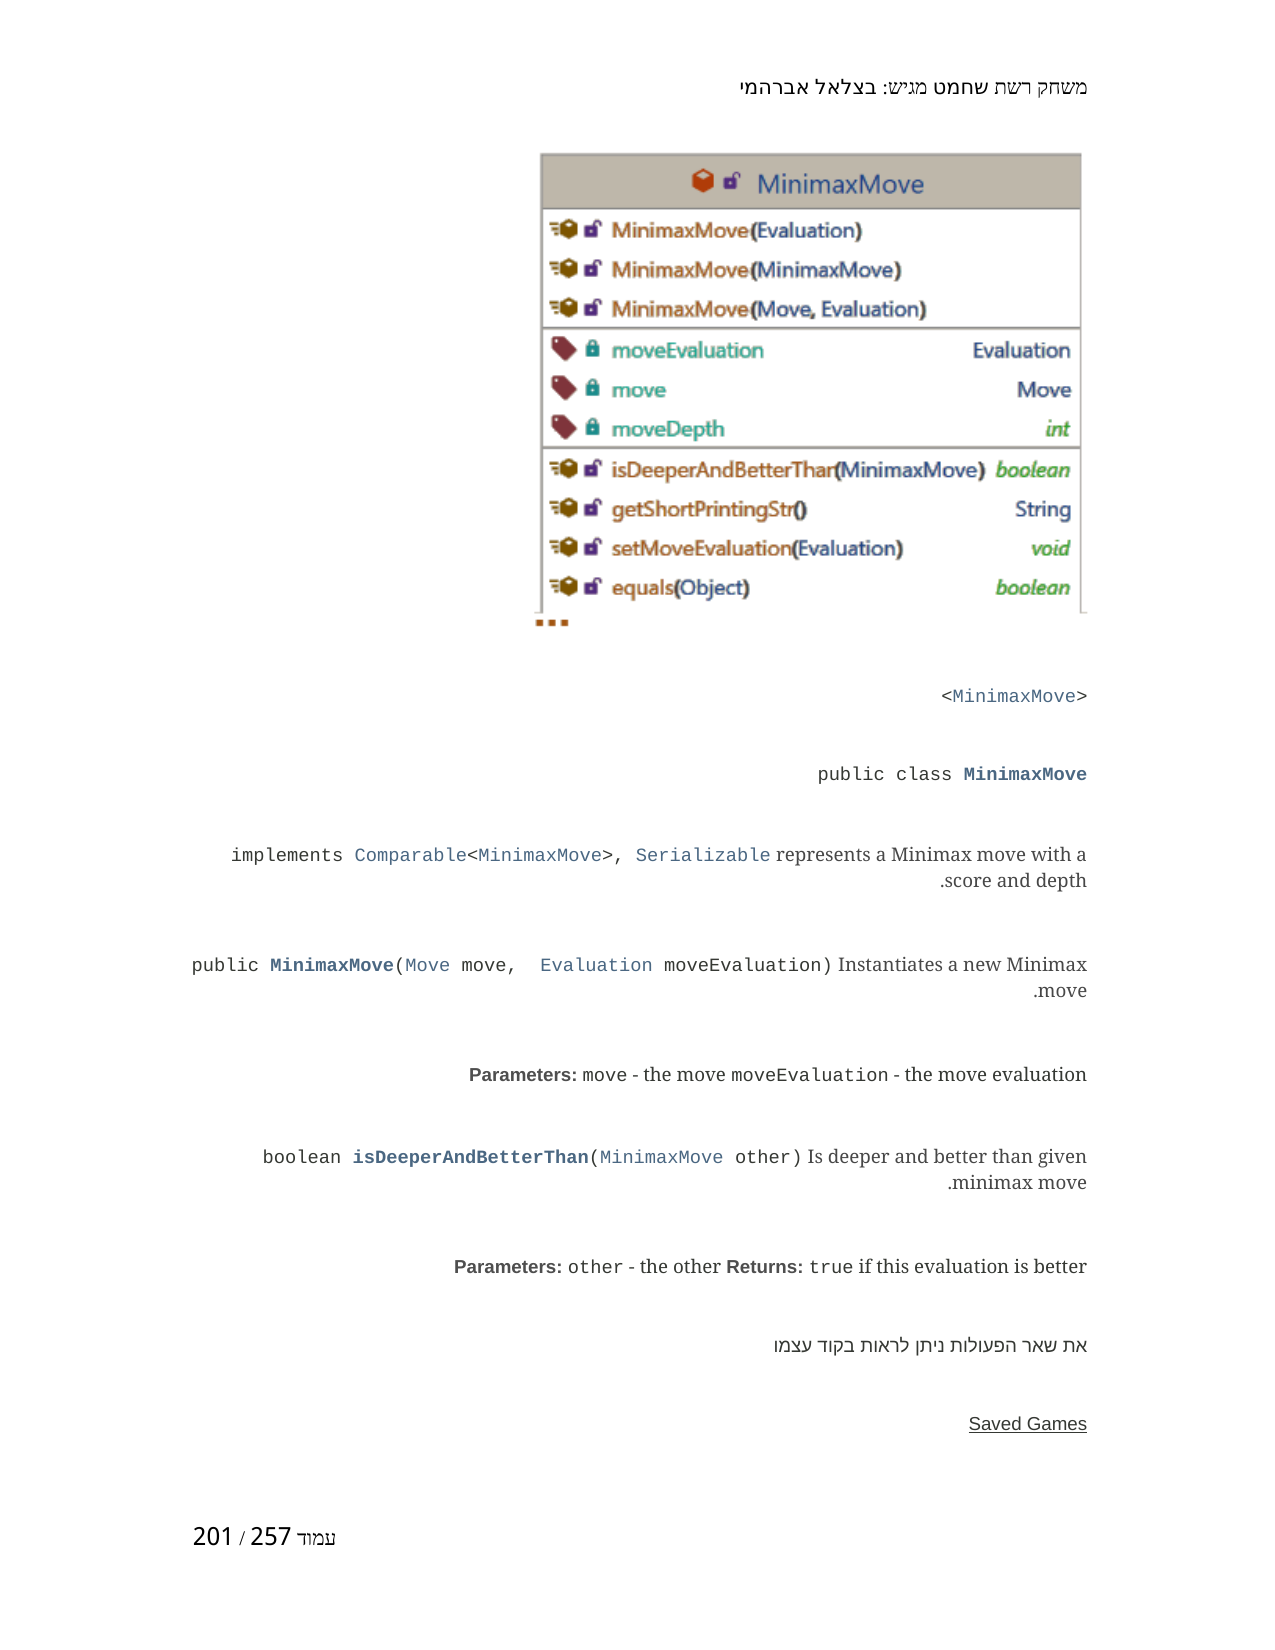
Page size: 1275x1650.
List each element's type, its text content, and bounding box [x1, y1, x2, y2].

text Parameters: move - the move moveEvaluation - the move evaluation [187, 1061, 1087, 1087]
text Saved Games [187, 1413, 1087, 1434]
text public MinimaxMove​(Move move, Evaluation moveEvaluation) Instantiates a new Minimax move. [187, 952, 1087, 1005]
text Parameters: other - the other Returns: true if this evaluation is better [187, 1253, 1087, 1279]
text את שאר הפעולות ניתן לראות בקוד עצמו [187, 1335, 1087, 1357]
text implements Comparable<MinimaxMove>, Serializable represents a Minimax move with a score and depth. [187, 842, 1087, 895]
text public class MinimaxMove [187, 764, 1087, 786]
text <MinimaxMove> [187, 687, 1087, 708]
picture [534, 147, 1088, 631]
text boolean isDeeperAndBetterThan​(MinimaxMove other) Is deeper and better than given minimax move. [187, 1143, 1087, 1197]
